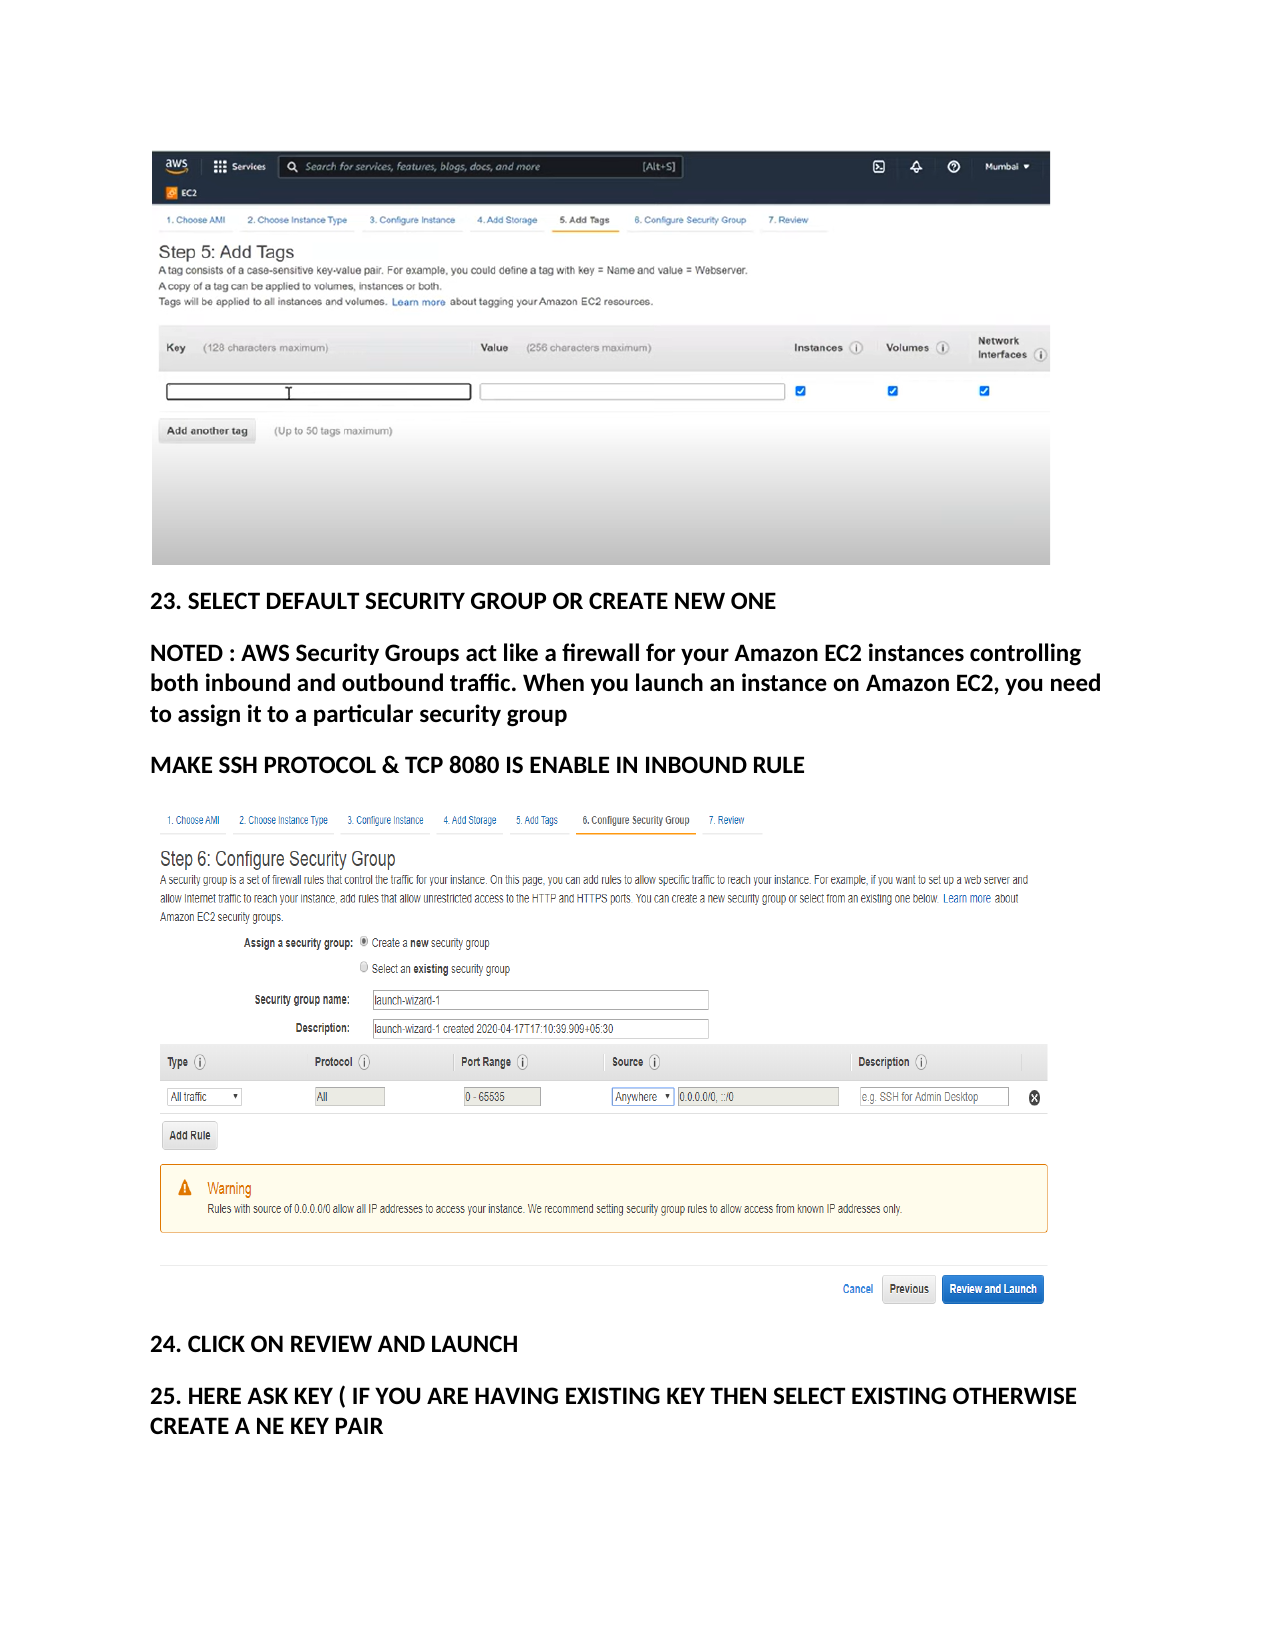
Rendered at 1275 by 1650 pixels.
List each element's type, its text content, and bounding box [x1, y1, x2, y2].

picture [150, 150, 1050, 565]
text 23. SELECT DEFAULT SECURITY GROUP OR CREATE NEW ONE [150, 585, 1125, 616]
text NOTED : AWS Security Groups act like a firewall for your Amazon EC2 instances controlling both inbound and outbound traffic. When you launch an instance on Amazon EC2, you need to assign it to a particular security group [150, 637, 1125, 728]
text 24. CLICK ON REVIEW AND LAUNCH [150, 1329, 1125, 1359]
text 25. HERE ASK KEY ( IF YOU ARE HAVING EXISTING KEY THEN SELECT EXISTING OTHERWISE CREATE A NE KEY PAIR [150, 1380, 1125, 1441]
text MAKE SSH PROTOCOL & TCP 8080 IS ENABLE IN INBOUND RULE [150, 749, 1125, 780]
